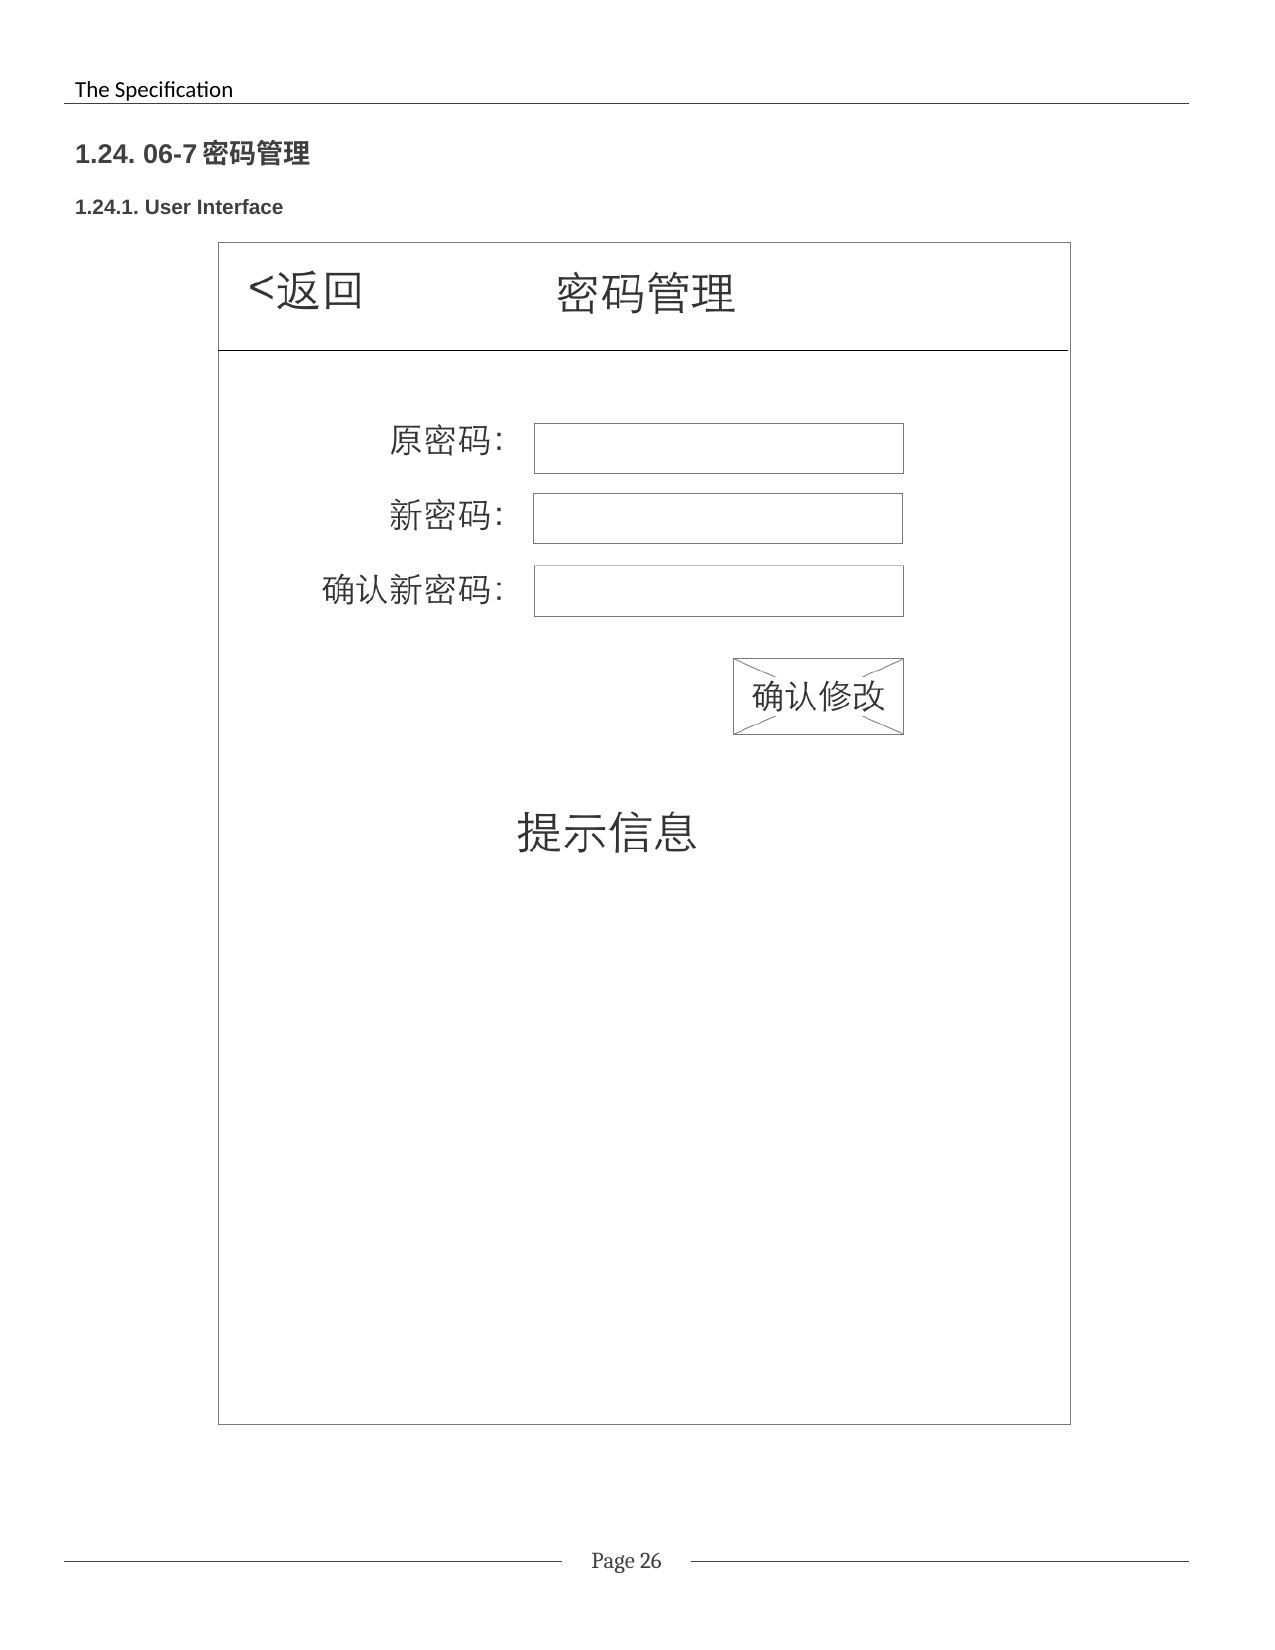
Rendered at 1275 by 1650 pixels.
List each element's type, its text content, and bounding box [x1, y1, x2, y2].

subtitle 06-7密码管理 [75, 138, 1200, 169]
subtitle User Interface [75, 194, 1200, 218]
